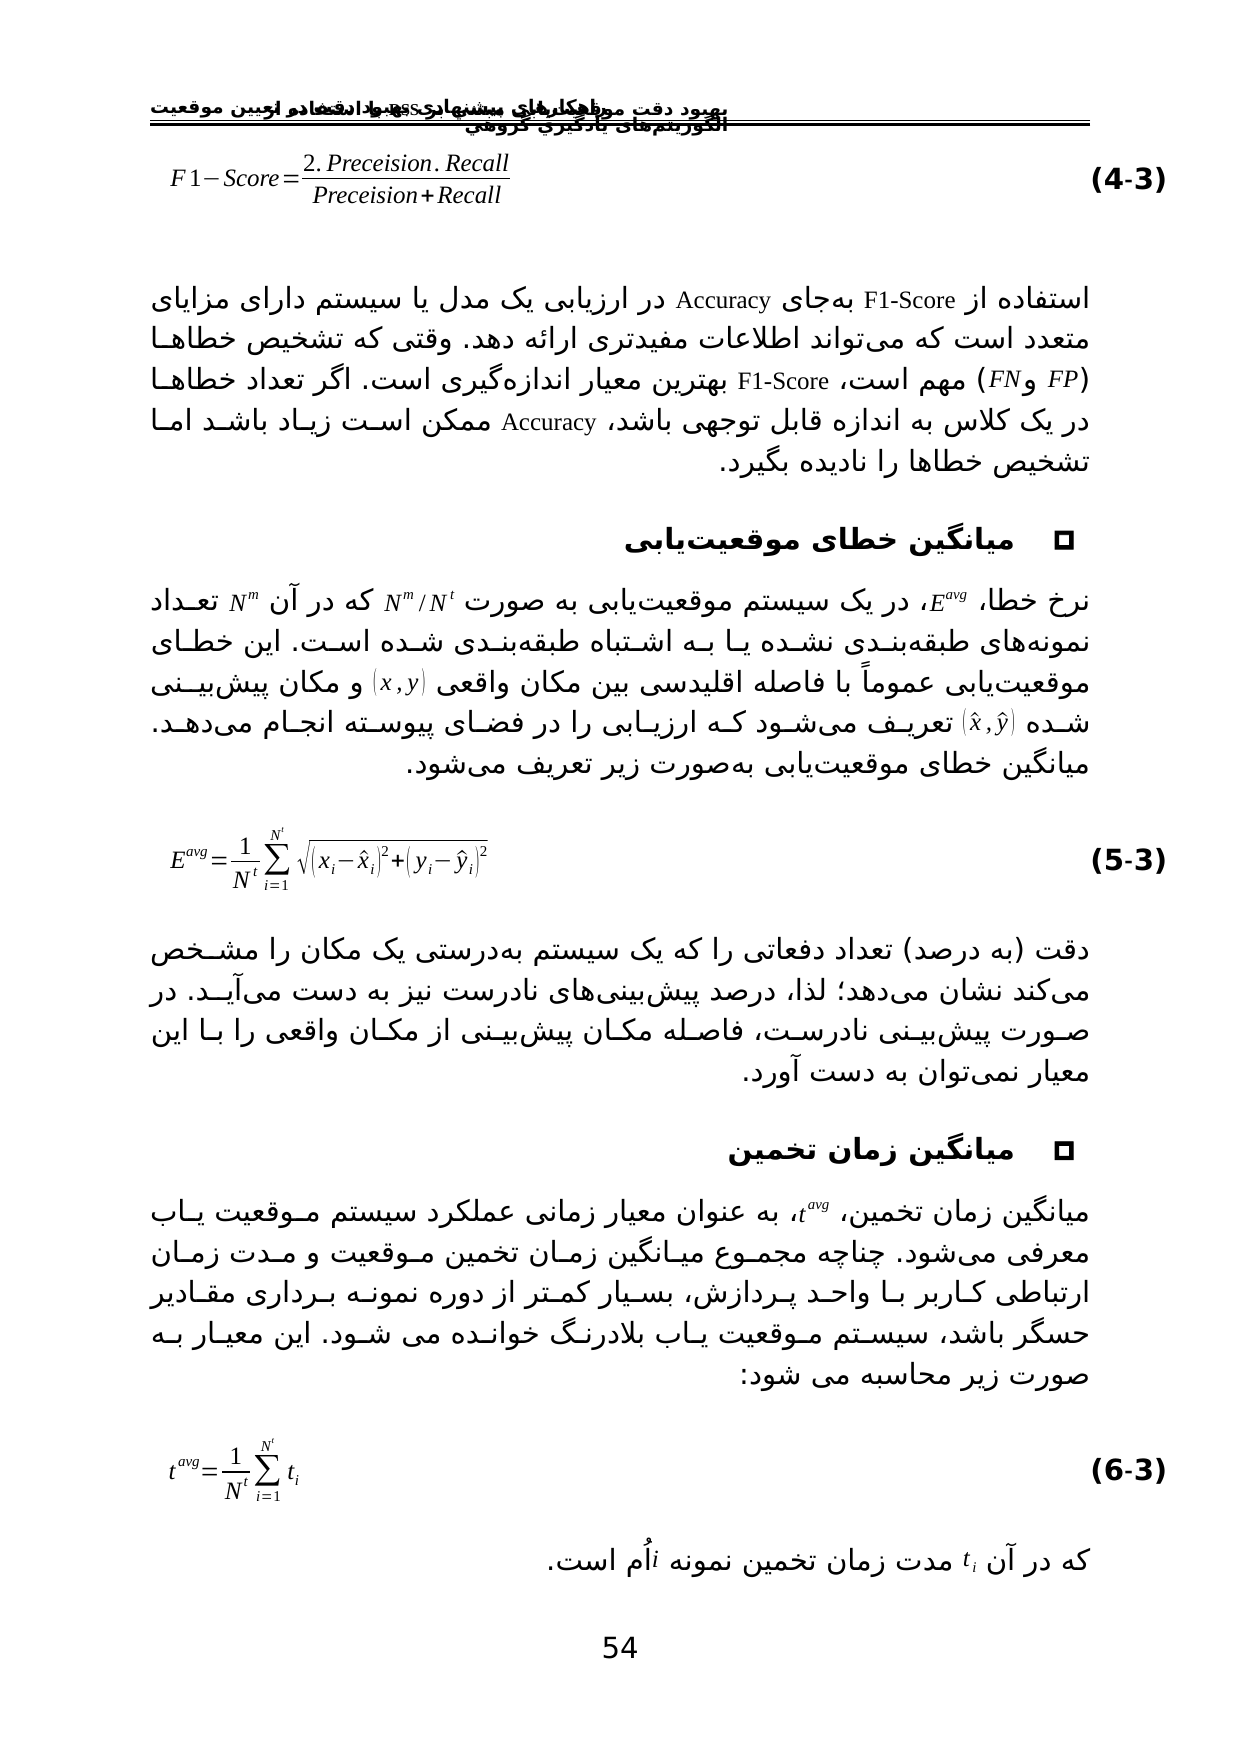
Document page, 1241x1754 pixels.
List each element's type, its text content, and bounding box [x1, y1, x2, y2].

list میانگین زمان تخمین [150, 1133, 1053, 1167]
text نرخ خطا، ، در یک سیستم موقعیت‌یابی به صورت که در آن تعداد نمونه‌های طبقه‌بندی نشده یا به اشتباه طبقه‌بندی شده است. این خطای موقعیت‌یابی عموماً با فاصله اقلیدسی بین مکان واقعی و مکان پیش‌بینی شده تعریف می‌شود که ارزیابی را در فضای پیوسته انجام می‌دهد. میانگین خطای موقعیت‌یابی به‌صورت زیر تعریف می‌شود. [150, 584, 1090, 781]
text استفاده از F1-Score به‌جای Accuracy در ارزیابی یک مدل یا سیستم دارای مزایای متعدد است که می‌تواند اطلاعات مفیدتری ارائه دهد. وقتی که تشخیص خطاها ( و) مهم است، F1-Score بهترین معیار اندازه‌گیری است. اگر تعداد خطاها در یک کلاس به اندازه قابل توجهی باشد، Accuracy ممکن است زیاد باشد اما تشخیص خطاها را نادیده بگیرد. [150, 281, 1090, 478]
text که در آن مدت زمان تخمین نمونه اُم است. [150, 1543, 1090, 1577]
text میانگین زمان تخمین، ، به عنوان معیار زمانی عملکرد سیستم موقعیت یاب معرفی می‌شود. چناچه مجموع میانگین زمان تخمین موقعیت و مدت زمان ارتباطی کاربر با واحد پردازش، بسیار کمتر از دوره نمونه برداری مقادیر حسگر باشد، سیستم موقعیت یاب بلادرنگ خوانده می شود. این معیار به صورت زیر محاسبه می شود: [150, 1194, 1090, 1391]
list میانگین خطای موقعیت‌یابی [150, 522, 1053, 556]
text دقت (به درصد) تعداد دفعاتی را که یک سیستم به‌درستی یک مکان را مشخص می‌کند نشان می‌دهد؛ لذا، درصد پیش‌بینی‌های نادرست نیز به دست می‌آید. در صورت پیش‌بینی نادرست، فاصله مکان پیش‌بینی از مکان واقعی را با این معیار نمی‌توان به دست آورد. [150, 932, 1090, 1088]
